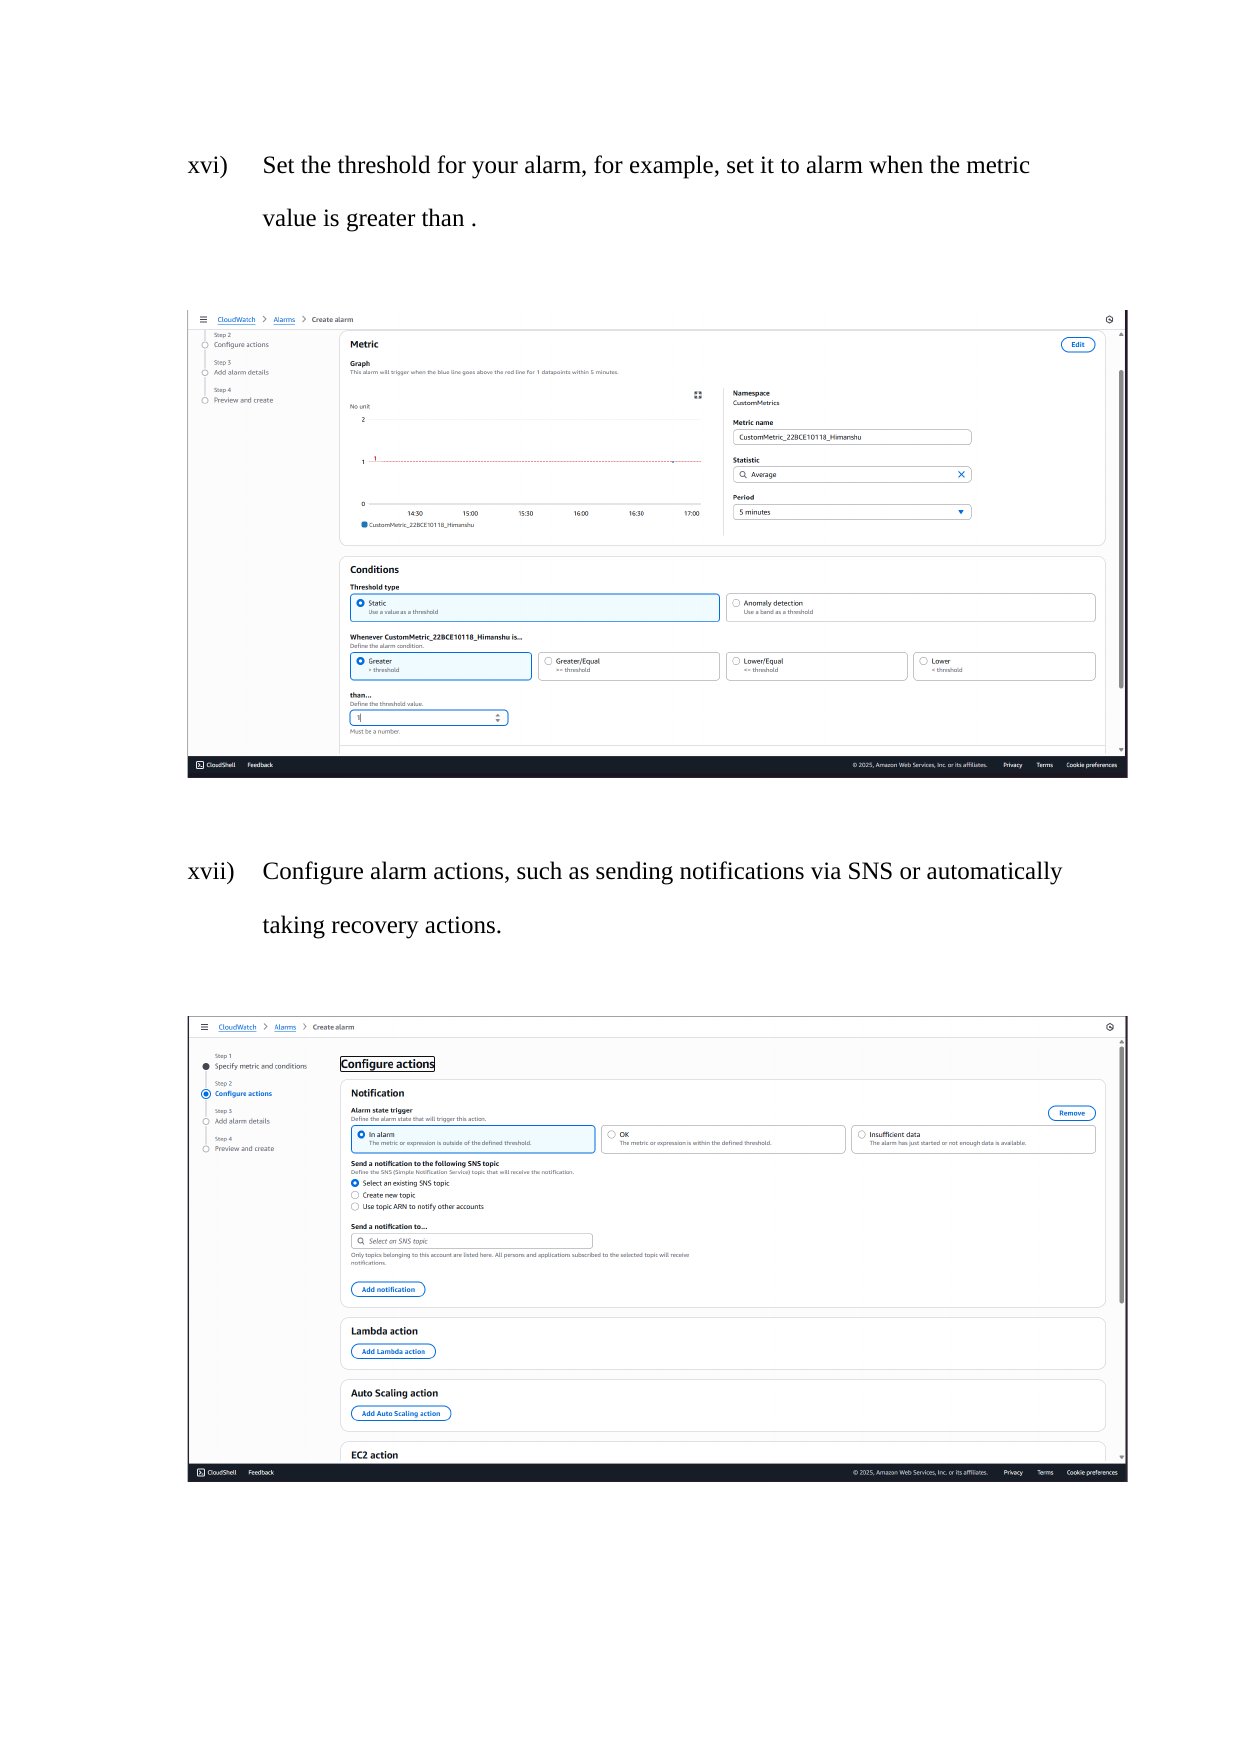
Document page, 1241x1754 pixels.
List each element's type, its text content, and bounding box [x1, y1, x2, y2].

list Configure alarm actions, such as sending notifications via SNS or automatically taking recovery actions. [187, 856, 1090, 938]
picture [187, 310, 1128, 778]
picture [187, 1016, 1128, 1482]
list Set the threshold for your alarm, for example, set it to alarm when the metric value is greater than . [187, 150, 1090, 232]
